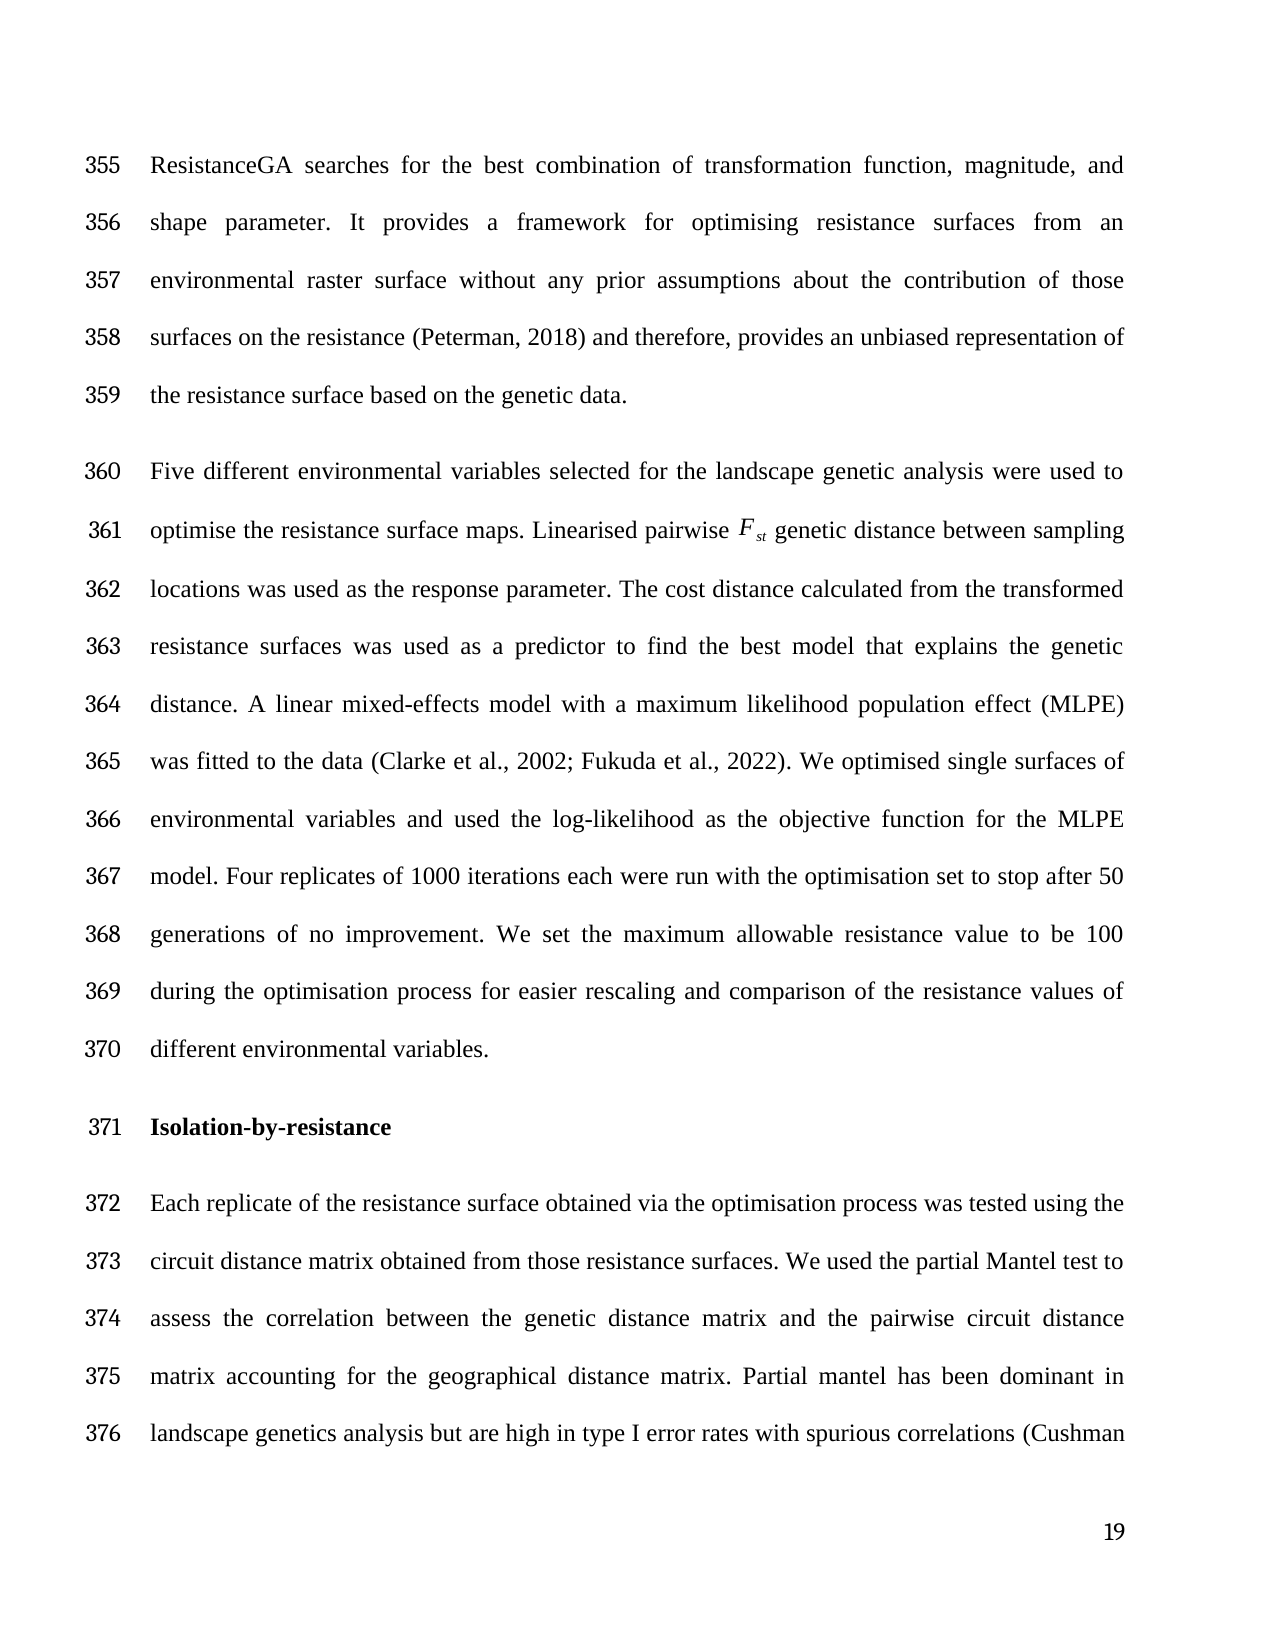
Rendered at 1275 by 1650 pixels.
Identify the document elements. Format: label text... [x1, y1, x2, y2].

text ResistanceGA searches for the best combination of transformation function, magnitude, and shape parameter. It provides a framework for optimising resistance surfaces from an environmental raster surface without any prior assumptions about the contribution of those surfaces on the resistance (Peterman, 2018) and therefore, provides an unbiased representation of the resistance surface based on the genetic data. [150, 150, 1125, 409]
subtitle Isolation-by-resistance [150, 1112, 1125, 1141]
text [150, 1188, 1125, 1447]
text Five different environmental variables selected for the landscape genetic analysis were used to optimise the resistance surface maps. Linearised pairwise genetic distance between sampling locations was used as the response parameter. The cost distance calculated from the transformed resistance surfaces was used as a predictor to find the best model that explains the genetic distance. A linear mixed-effects model with a maximum likelihood population effect (MLPE) was fitted to the data (Clarke et al., 2002; Fukuda et al., 2022). We optimised single surfaces of environmental variables and used the log-likelihood as the objective function for the MLPE model. Four replicates of 1000 iterations each were run with the optimisation set to stop after 50 generations of no improvement. We set the maximum allowable resistance value to be 100 during the optimisation process for easier rescaling and comparison of the resistance values of different environmental variables. [150, 456, 1125, 1063]
